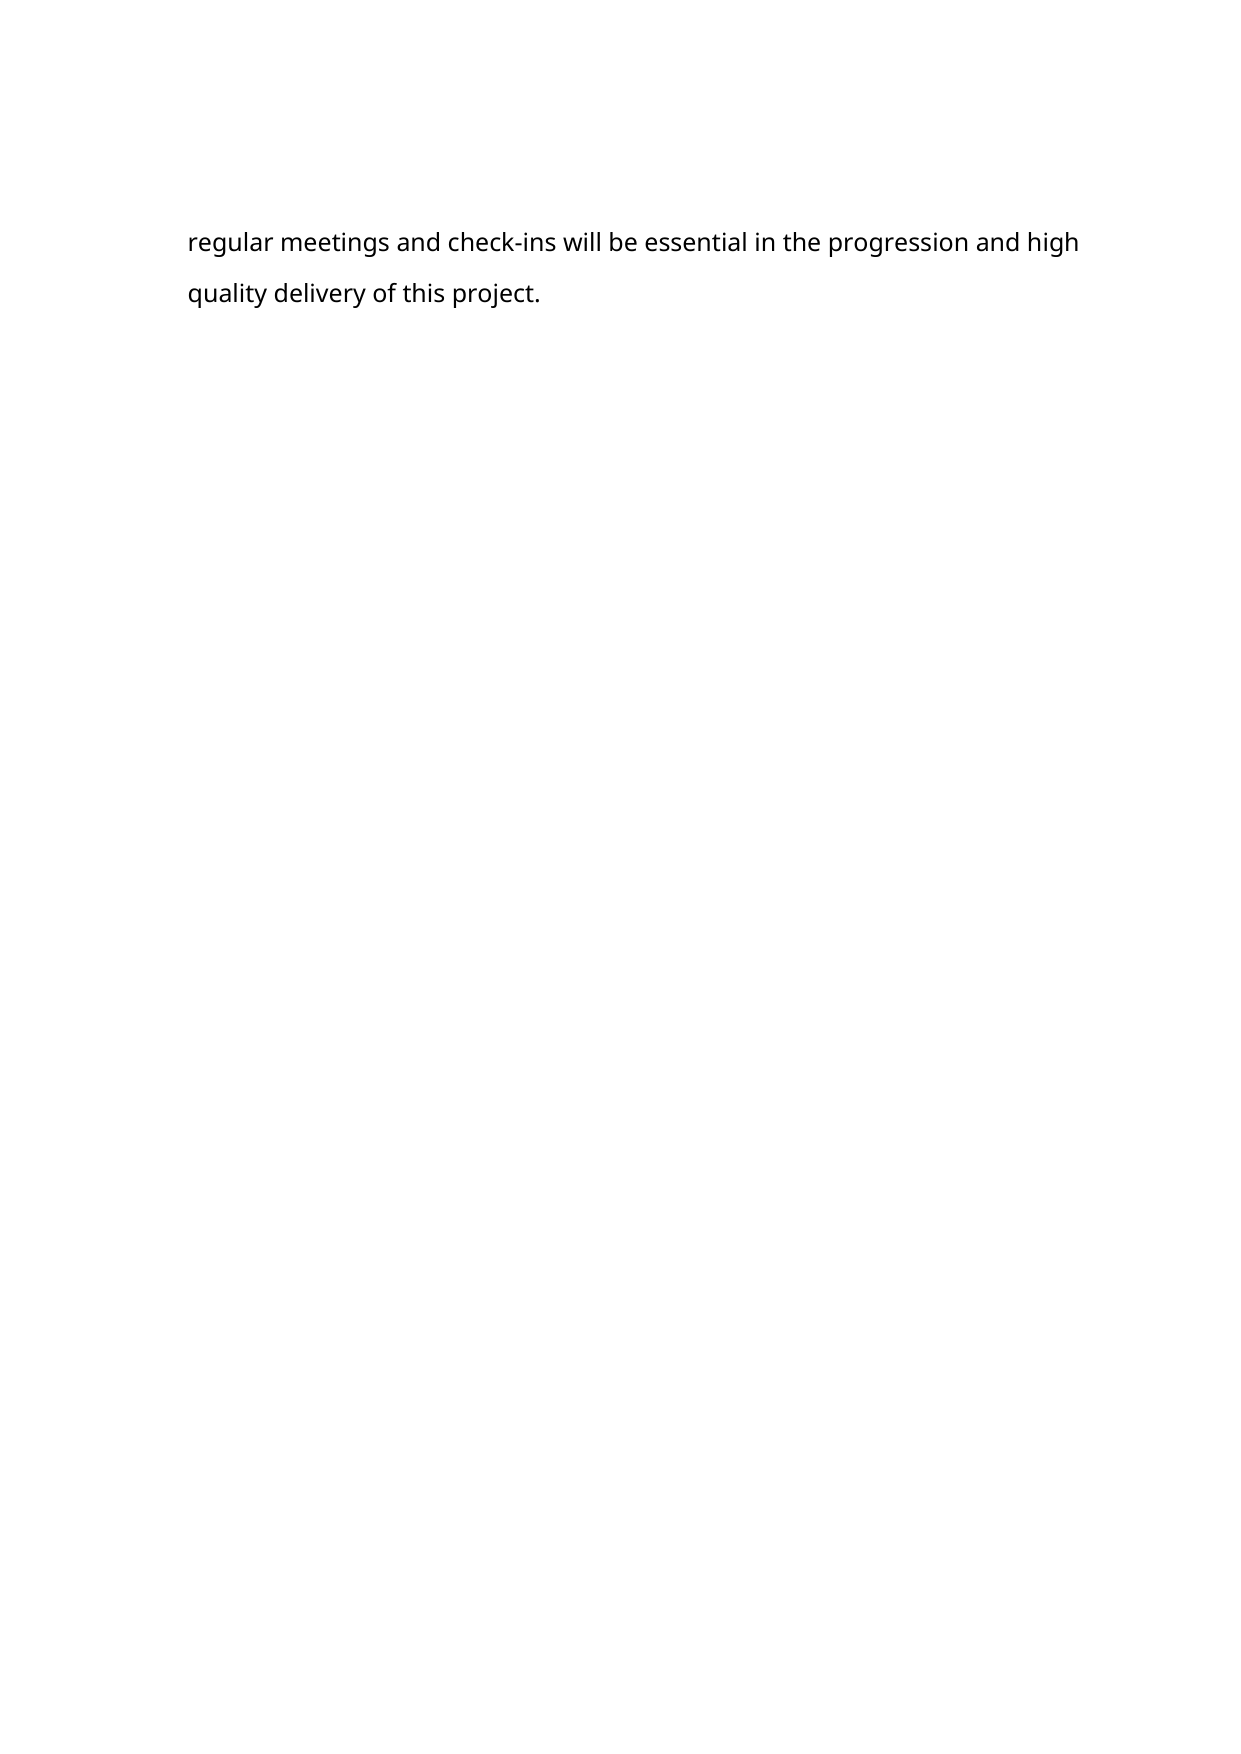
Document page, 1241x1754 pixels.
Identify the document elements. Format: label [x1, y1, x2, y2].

text [187, 225, 1090, 310]
